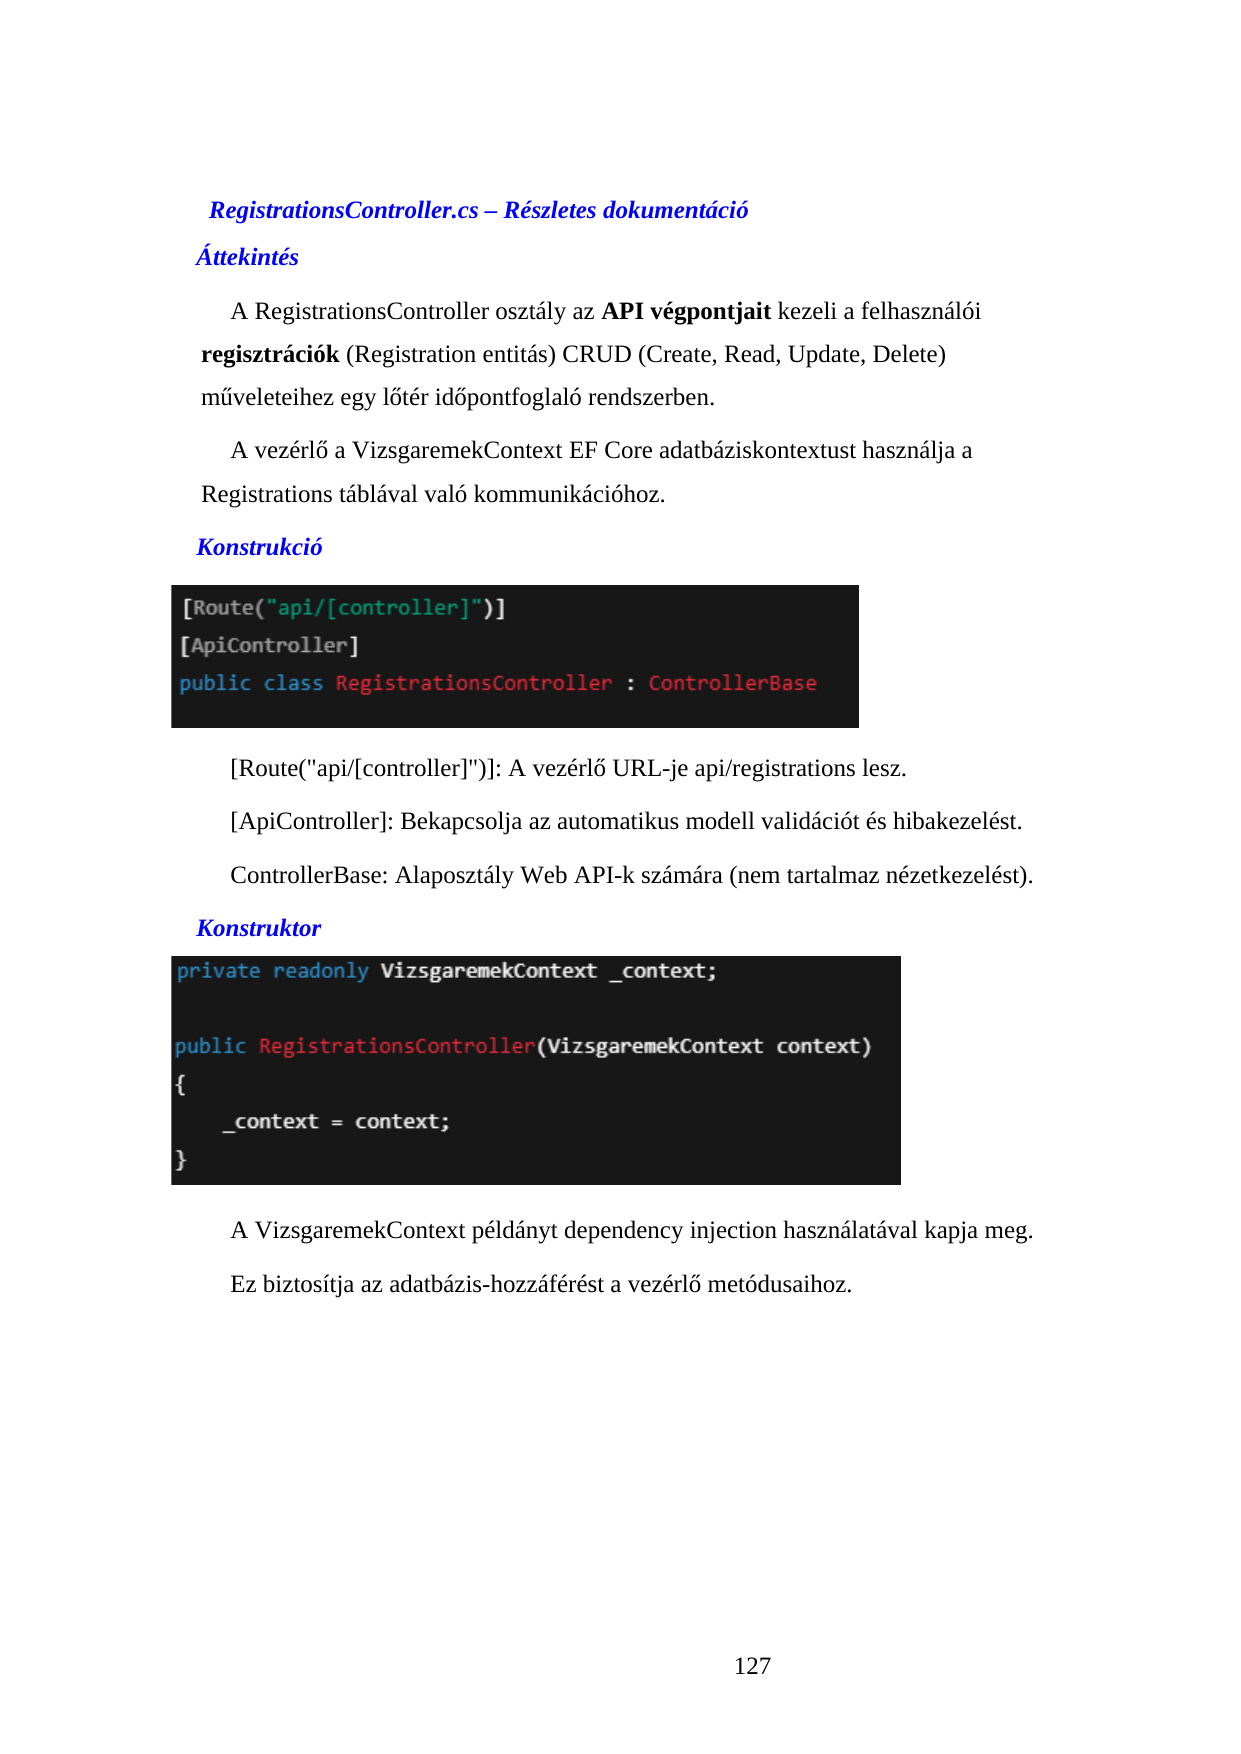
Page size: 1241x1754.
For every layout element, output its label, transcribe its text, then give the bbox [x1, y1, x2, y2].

text ControllerBase: Alaposztály Web API-k számára (nem tartalmaz nézetkezelést). [201, 860, 1063, 888]
text A vezérlő a VizsgaremekContext EF Core adatbáziskontextust használja a Registrations táblával való kommunikációhoz. [201, 436, 1063, 507]
picture [171, 956, 901, 1185]
subtitle RegistrationsController.cs – Részletes dokumentáció [171, 195, 1093, 224]
text [ApiController]: Bekapcsolja az automatikus modell validációt és hibakezelést. [201, 806, 1063, 835]
subtitle Áttekintés [171, 242, 1093, 271]
subtitle Konstrukció [171, 532, 1093, 561]
text [Route("api/[controller]")]: A vezérlő URL-je api/registrations lesz. [201, 753, 1063, 781]
text A VizsgaremekContext példányt dependency injection használatával kapja meg. [201, 1216, 1063, 1244]
text A RegistrationsController osztály az API végpontjait kezeli a felhasználói regisztrációk (Registration entitás) CRUD (Create, Read, Update, Delete) műveleteihez egy lőtér időpontfoglaló rendszerben. [201, 296, 1063, 411]
text Ez biztosítja az adatbázis-hozzáférést a vezérlő metódusaihoz. [201, 1269, 1063, 1298]
picture [171, 585, 859, 728]
subtitle Konstruktor [171, 913, 1093, 942]
